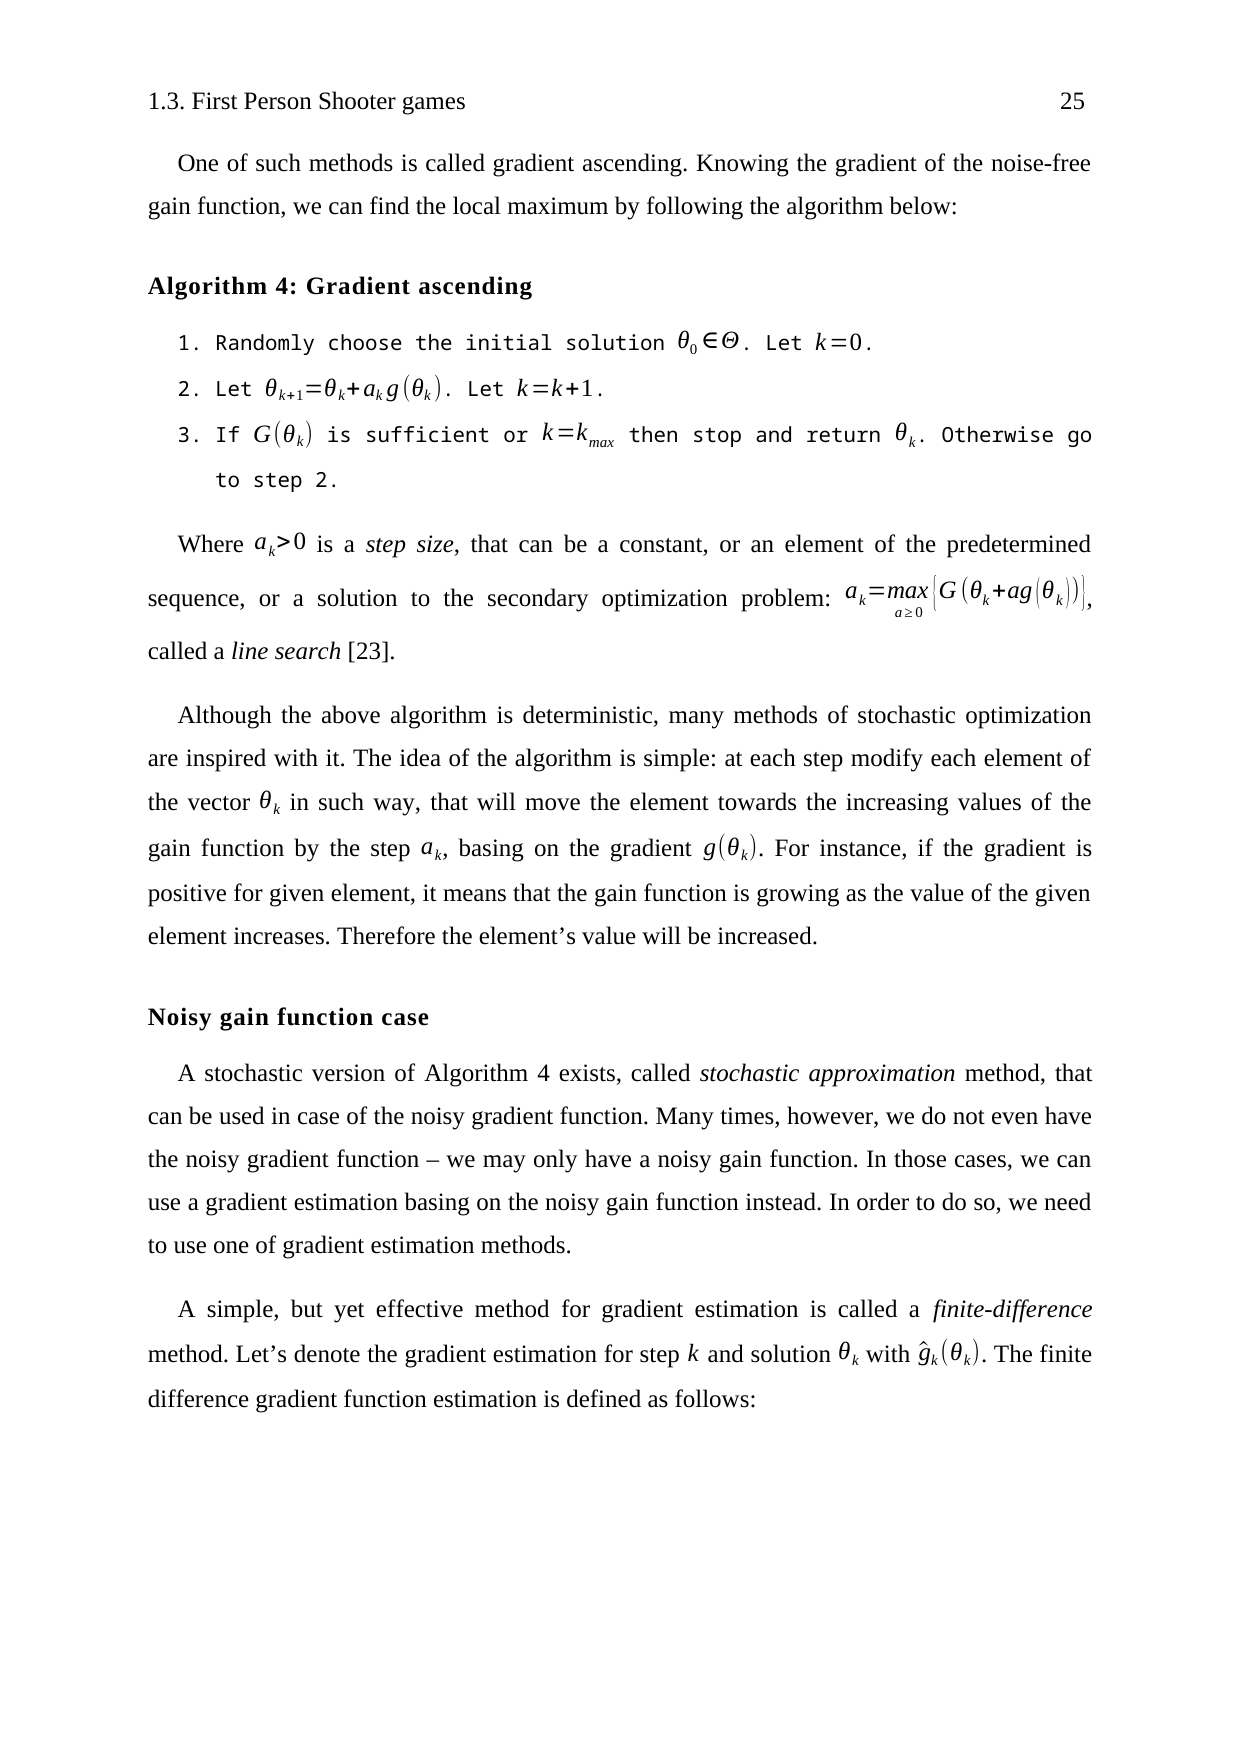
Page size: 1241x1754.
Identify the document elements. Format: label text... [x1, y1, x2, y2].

text One of such methods is called gradient ascending. Knowing the gradient of the noise-free gain function, we can find the local maximum by following the algorithm below: [148, 148, 1093, 219]
text Where is a step size, that can be a constant, or an element of the predetermined sequence, or a solution to the secondary optimization problem: , called a line search [23]. [148, 528, 1093, 665]
text A stochastic version of Algorithm 4 exists, called stochastic approximation method, that can be used in case of the noisy gradient function. Many times, however, we do not even have the noisy gradient function – we may only have a noisy gain function. In those cases, we can use a gradient estimation basing on the noisy gain function instead. In order to do so, we need to use one of gradient estimation methods. [148, 1058, 1093, 1259]
text Noisy gain function case [148, 1002, 1093, 1031]
list Randomly choose the initial solution . Let . [177, 327, 1093, 358]
text A simple, but yet effective method for gradient estimation is called a finite-difference method. Let’s denote the gradient estimation for step and solution with . The finite difference gradient function estimation is defined as follows: [148, 1294, 1093, 1412]
text If is sufficient or then stop and return . Otherwise go to step 2. [177, 419, 1093, 493]
text Let . Let . [177, 372, 1093, 404]
text Although the above algorithm is deterministic, many methods of stochastic optimization are inspired with it. The idea of the algorithm is simple: at each step modify each element of the vector in such way, that will move the element towards the increasing values of the gain function by the step , basing on the gradient . For instance, if the gradient is positive for given element, it means that the gain function is growing as the value of the given element increases. Therefore the element’s value will be increased. [148, 700, 1093, 950]
